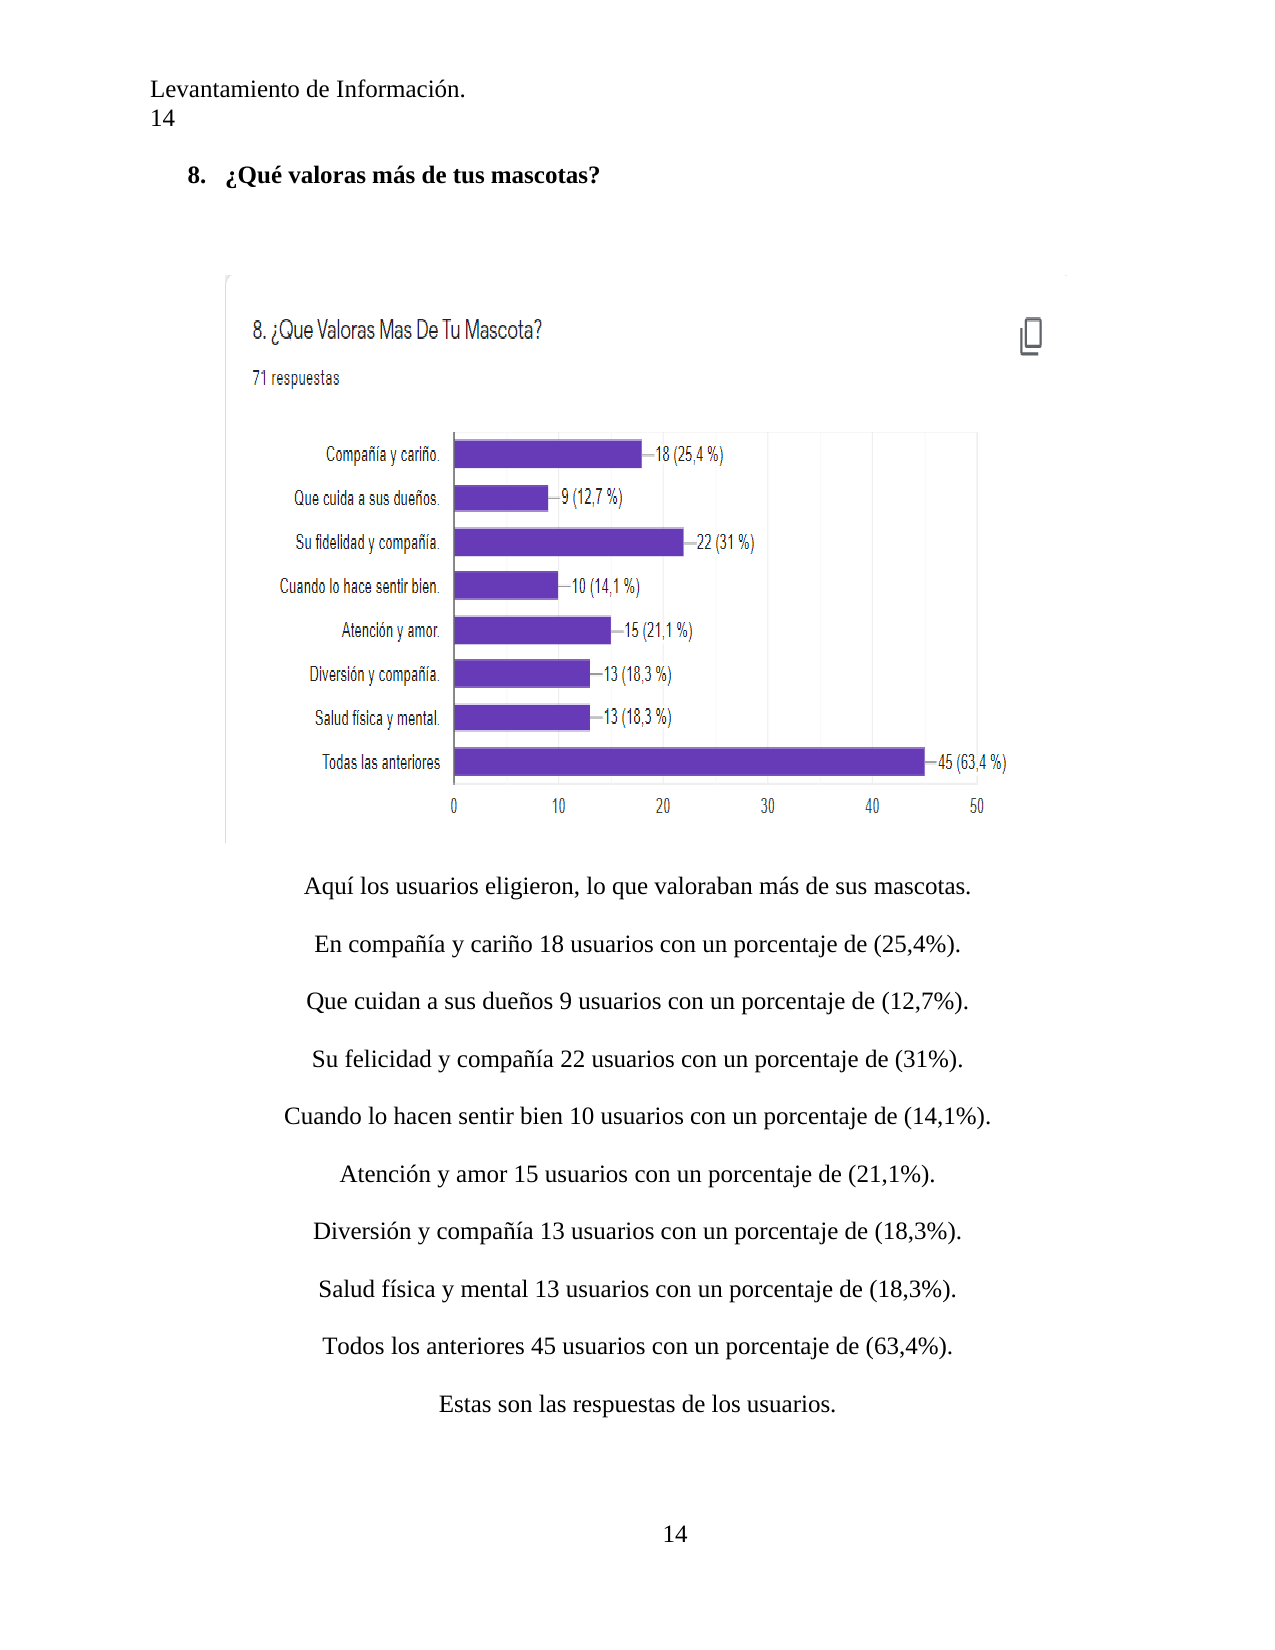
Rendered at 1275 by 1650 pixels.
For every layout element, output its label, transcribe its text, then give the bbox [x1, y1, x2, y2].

list En compañía y cariño 18 usuarios con un porcentaje de (25,4%). [150, 929, 1050, 958]
list Su felicidad y compañía 22 usuarios con un porcentaje de (31%). [150, 1044, 1050, 1073]
list Salud física y mental 13 usuarios con un porcentaje de (18,3%). [150, 1274, 1050, 1303]
list Diversión y compañía 13 usuarios con un porcentaje de (18,3%). [150, 1216, 1050, 1245]
list Todos los anteriores 45 usuarios con un porcentaje de (63,4%). [150, 1331, 1050, 1360]
list Cuando lo hacen sentir bien 10 usuarios con un porcentaje de (14,1%). [150, 1101, 1050, 1130]
list Atención y amor 15 usuarios con un porcentaje de (21,1%). [150, 1159, 1050, 1188]
list Que cuidan a sus dueños 9 usuarios con un porcentaje de (12,7%). [150, 986, 1050, 1015]
picture [225, 275, 1068, 843]
list Estas son las respuestas de los usuarios. [150, 1389, 1050, 1418]
list Aquí los usuarios eligieron, lo que valoraban más de sus mascotas. [150, 871, 1050, 900]
subtitle ¿Qué valoras más de tus mascotas? [187, 160, 1125, 189]
